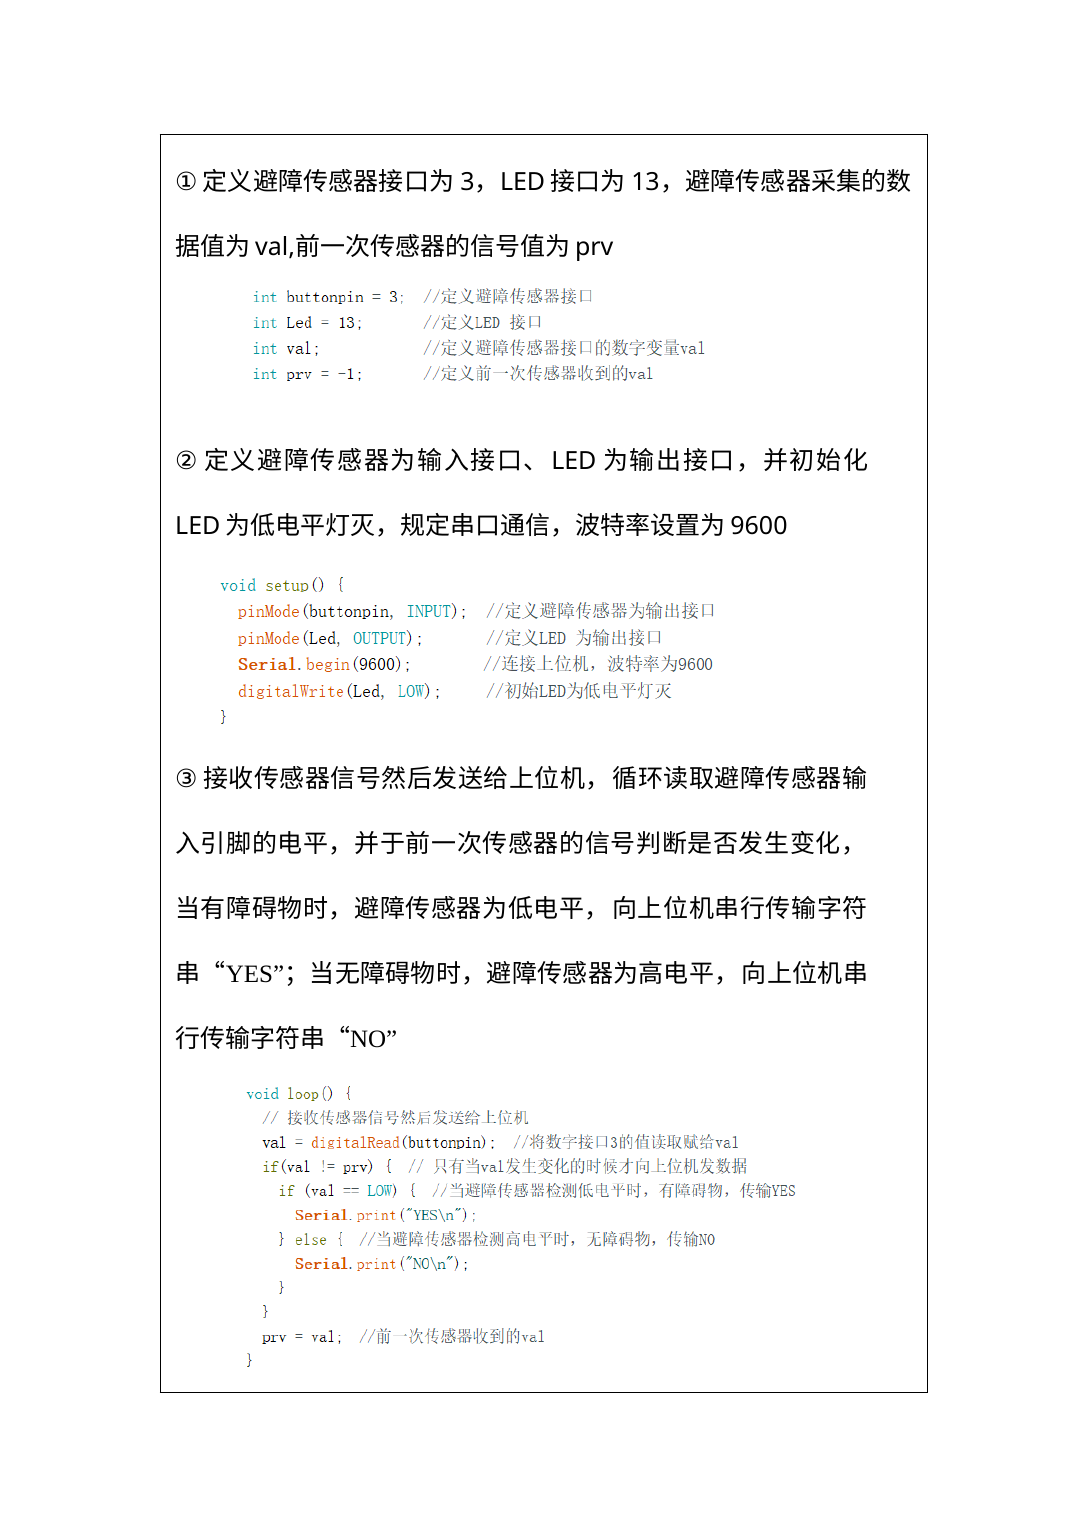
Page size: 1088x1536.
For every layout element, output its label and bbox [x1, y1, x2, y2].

table_cell [161, 135, 927, 1392]
picture [218, 568, 826, 729]
picture [244, 1081, 799, 1371]
picture [250, 283, 837, 385]
